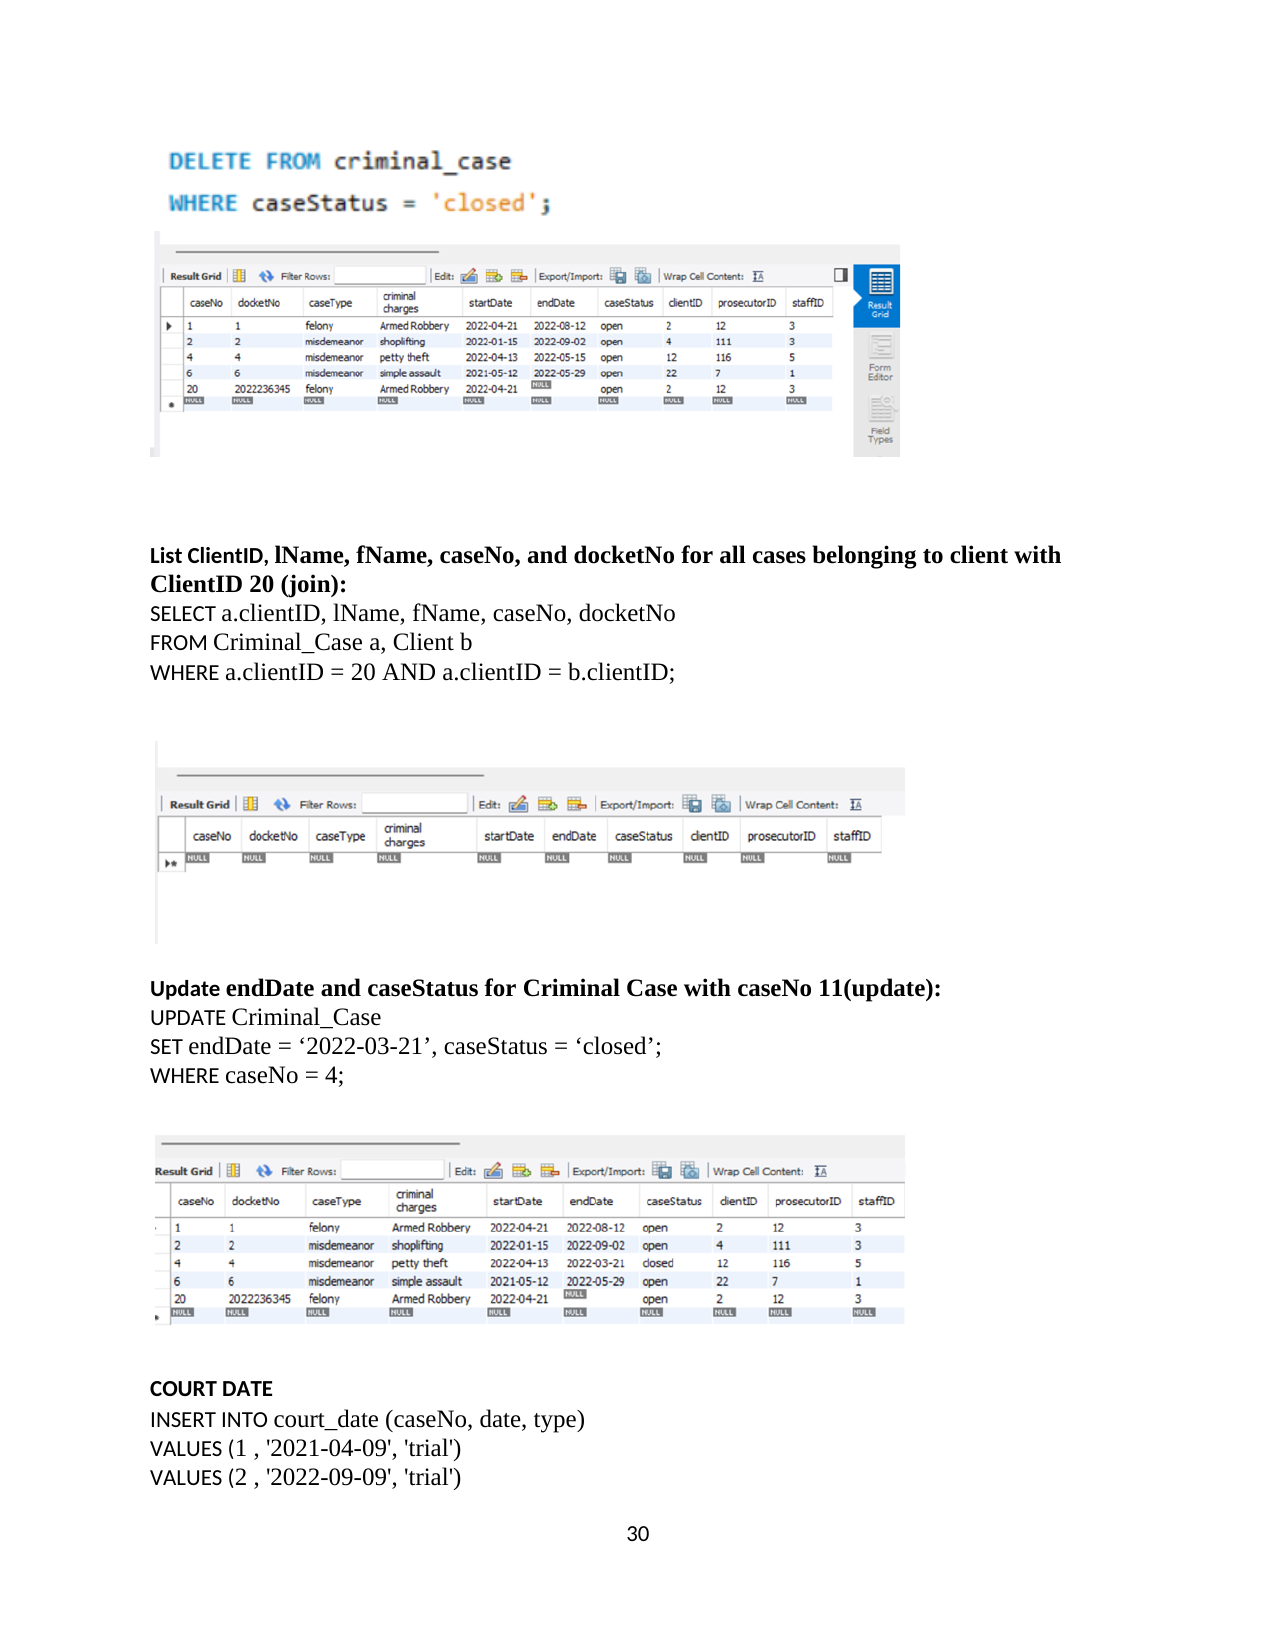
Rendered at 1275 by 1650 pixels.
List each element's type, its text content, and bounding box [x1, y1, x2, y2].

text VALUES (1 , '2021-04-09', 'trial') [150, 1433, 1125, 1462]
picture [155, 1119, 906, 1373]
picture [155, 741, 906, 944]
text INSERT INTO court_date (caseNo, date, type) [150, 1404, 1125, 1433]
text WHERE caseNo = 4; [150, 1060, 1125, 1089]
picture [150, 150, 901, 457]
text WHERE a.clientID = 20 AND a.clientID = b.clientID; [150, 657, 1125, 686]
text Update endDate and caseStatus for Criminal Case with caseNo 11(update): [150, 973, 1125, 1002]
text List ClientID, lName, fName, caseNo, and docketNo for all cases belonging to client with ClientID 20 (join): [150, 540, 1125, 598]
text FROM Criminal_Case a, Client b [150, 627, 1125, 657]
text COURT DATE [150, 1374, 1125, 1402]
text SET endDate = ‘2022-03-21’, caseStatus = ‘closed’; [150, 1031, 1125, 1060]
text SELECT a.clientID, lName, fName, caseNo, docketNo [150, 598, 1125, 627]
text VALUES (2 , '2022-09-09', 'trial') [150, 1462, 1125, 1491]
text UPDATE Criminal_Case [150, 1002, 1125, 1031]
